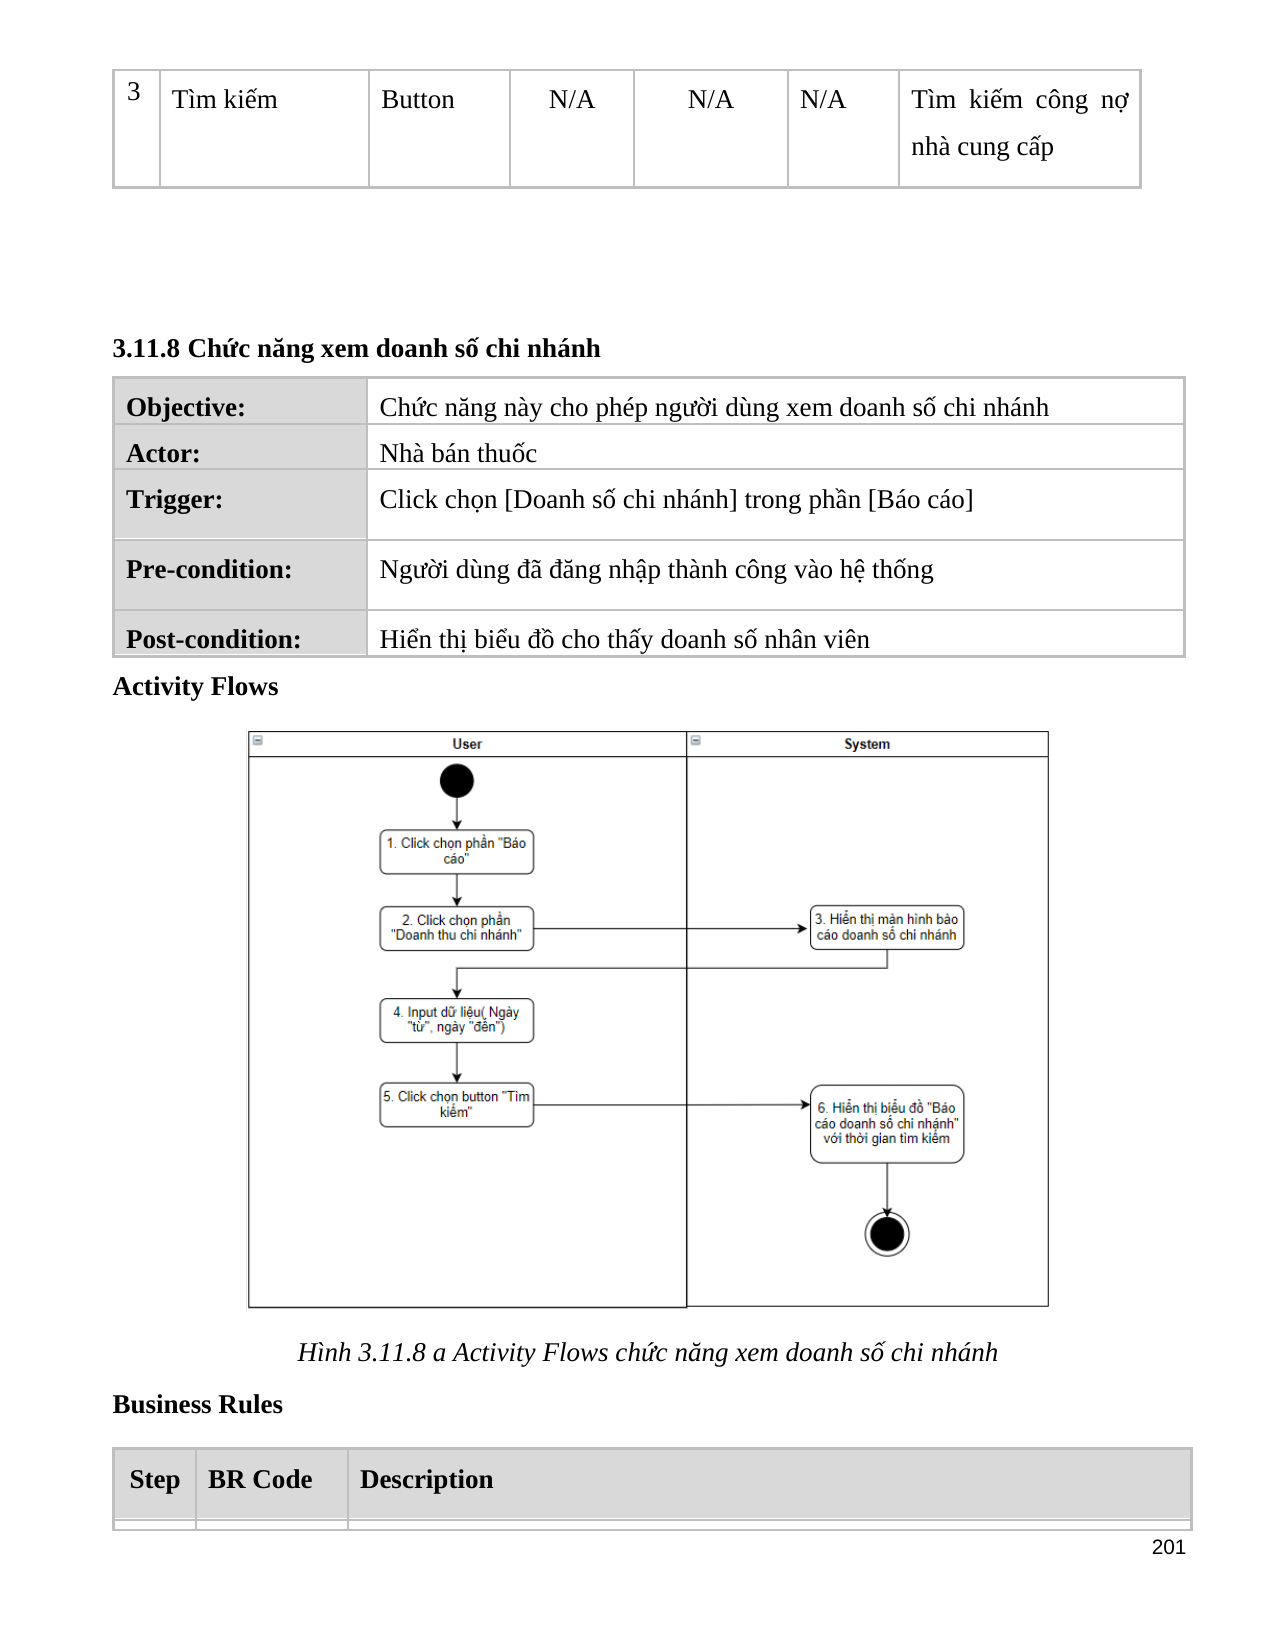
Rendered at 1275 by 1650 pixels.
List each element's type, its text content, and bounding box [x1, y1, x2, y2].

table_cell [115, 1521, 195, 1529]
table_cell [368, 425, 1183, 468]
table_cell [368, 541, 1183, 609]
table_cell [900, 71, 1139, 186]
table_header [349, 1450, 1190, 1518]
text Business Rules [112, 1388, 1186, 1419]
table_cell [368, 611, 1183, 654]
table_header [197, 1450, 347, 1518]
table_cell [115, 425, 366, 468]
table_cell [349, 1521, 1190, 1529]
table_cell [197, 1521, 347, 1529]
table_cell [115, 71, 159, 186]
subtitle Chức năng xem doanh số chi nhánh [112, 332, 1186, 363]
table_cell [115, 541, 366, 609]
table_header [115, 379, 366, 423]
text Hình 3.11.8 a Activity Flows chức năng xem doanh số chi nhánh [112, 1336, 1186, 1367]
picture [246, 729, 1053, 1312]
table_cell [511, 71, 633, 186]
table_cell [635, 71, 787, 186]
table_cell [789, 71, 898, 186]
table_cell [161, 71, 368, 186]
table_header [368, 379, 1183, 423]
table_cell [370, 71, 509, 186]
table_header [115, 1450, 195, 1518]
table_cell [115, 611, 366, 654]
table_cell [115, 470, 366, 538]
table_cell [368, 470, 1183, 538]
text Activity Flows [112, 670, 1186, 701]
